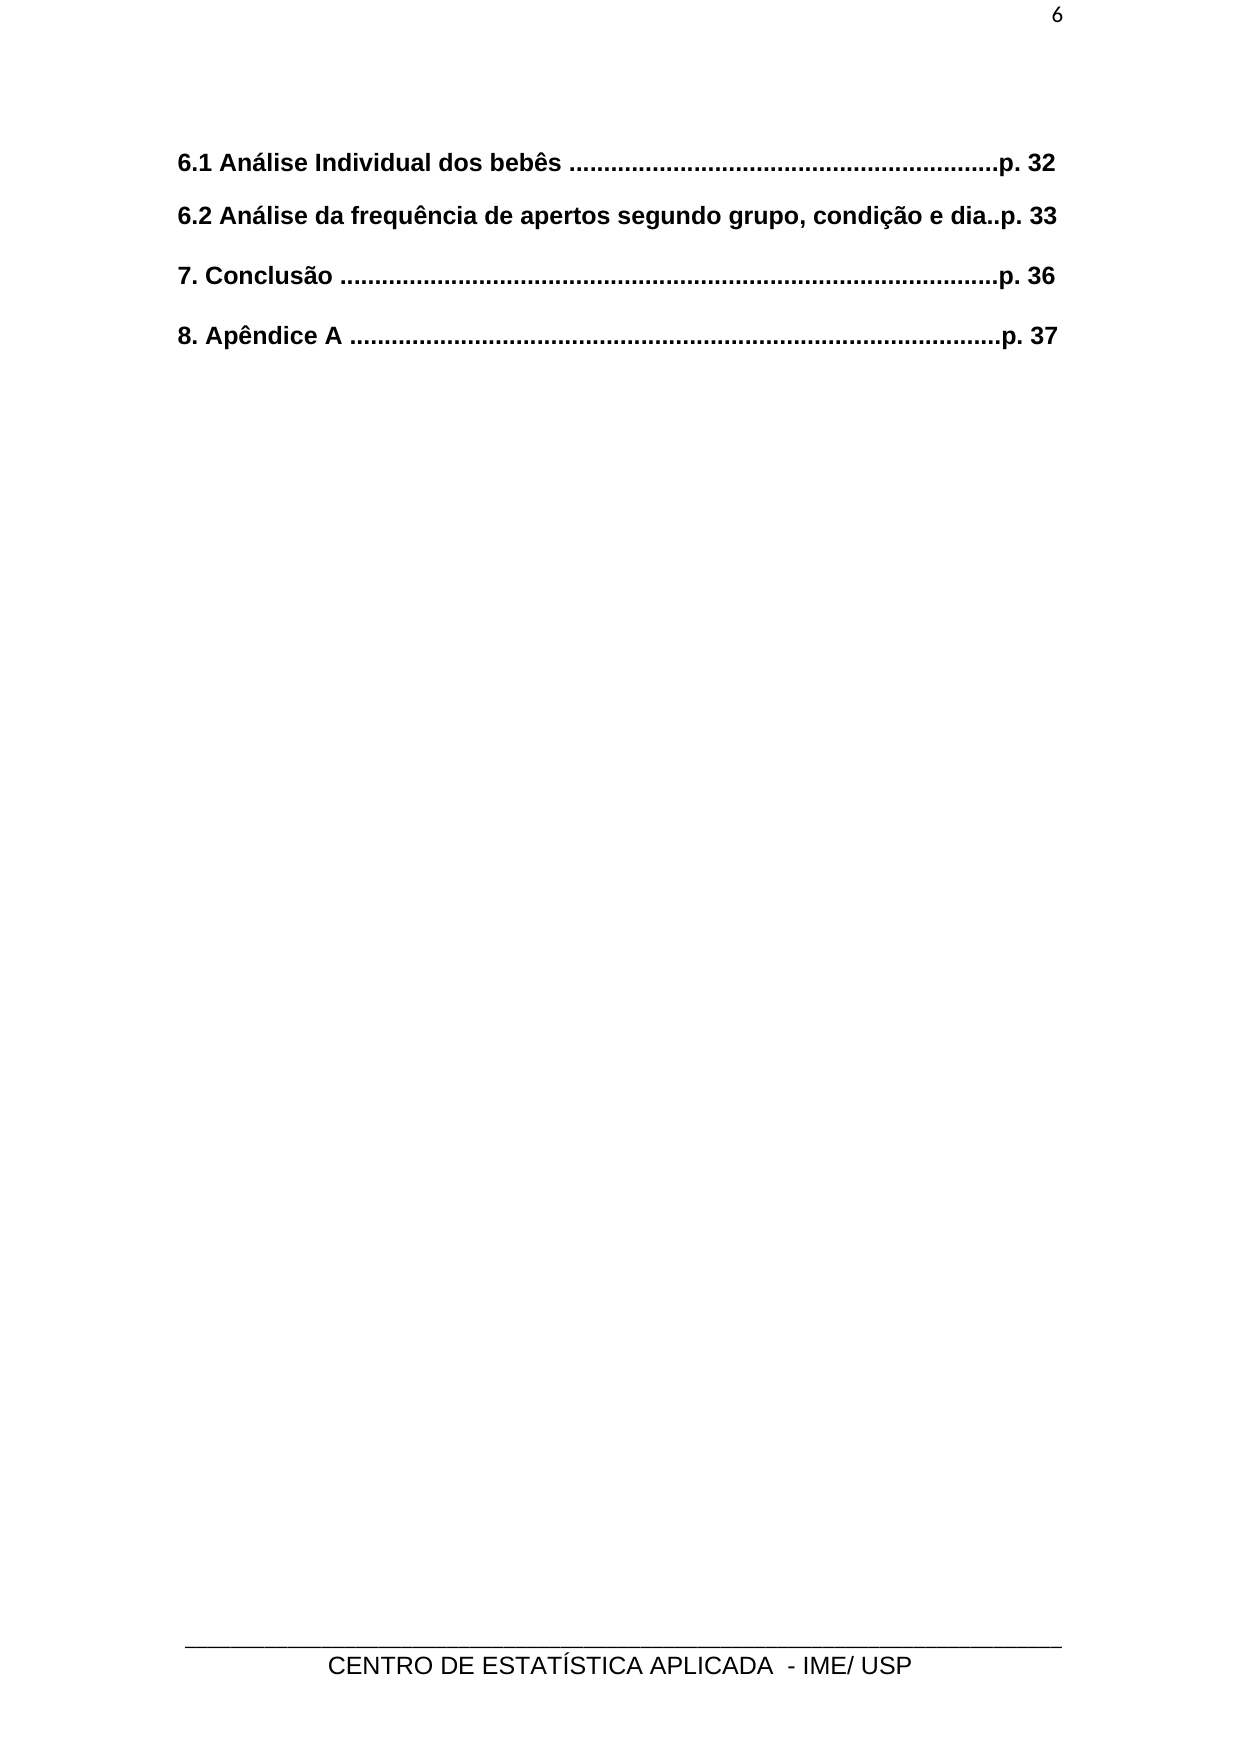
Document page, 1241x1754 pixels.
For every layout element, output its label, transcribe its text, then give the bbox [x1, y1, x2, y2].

text 7. Conclusão ...............................................................................................p. 36 [177, 261, 1063, 290]
text 6.2 Análise da frequência de apertos segundo grupo, condição e dia..p. 33 [177, 201, 1063, 230]
text 8. Apêndice A ..............................................................................................p. 37 [177, 321, 1063, 349]
text 6.1 Análise Individual dos bebês ..............................................................p. 32 [177, 148, 1063, 176]
